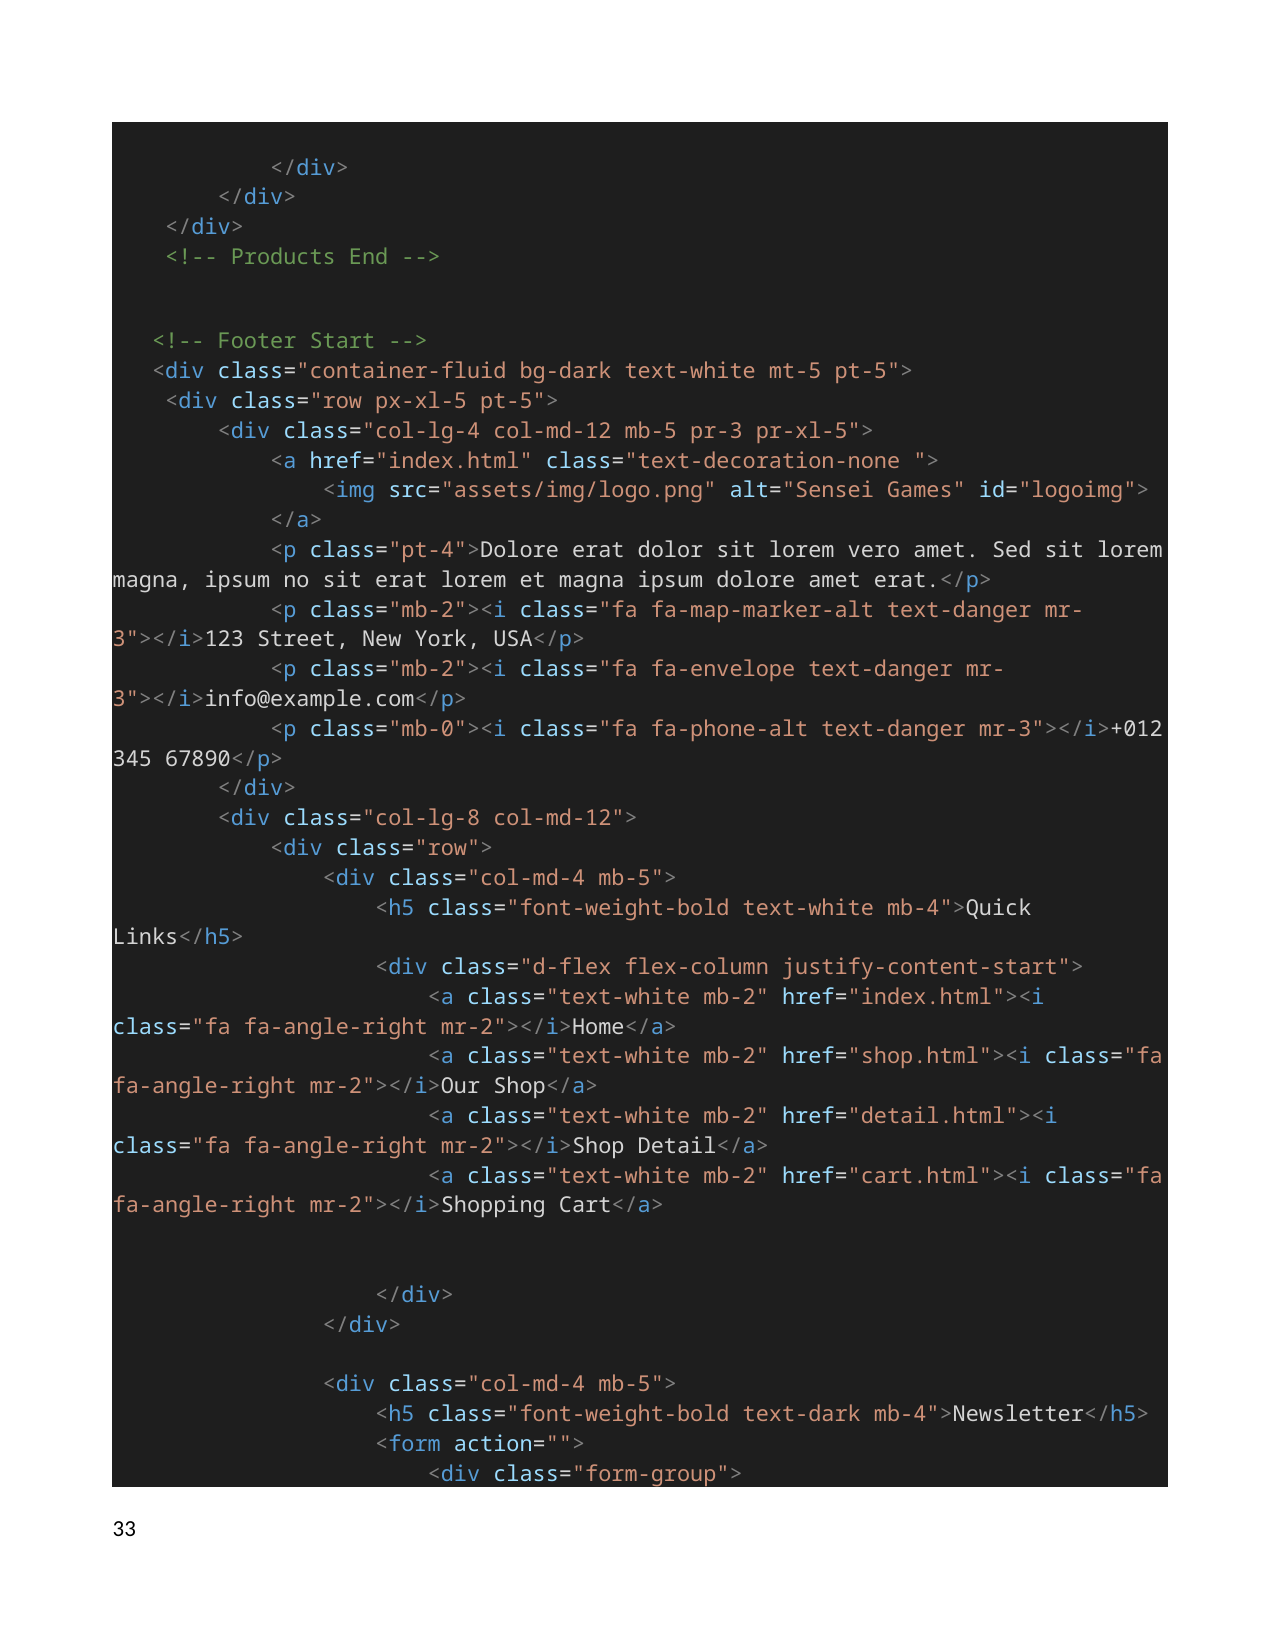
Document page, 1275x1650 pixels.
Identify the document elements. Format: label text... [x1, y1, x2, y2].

text <div class="container-fluid bg-dark text-white mt-5 pt-5"> [112, 355, 1168, 385]
text <div class="col-lg-4 col-md-12 mb-5 pr-3 pr-xl-5"> [112, 415, 1168, 445]
text </div> [112, 181, 1168, 211]
text <div class="form-group"> [112, 1458, 1168, 1487]
text <a class="text-white mb-2" href="shop.html"><i class="fa fa-angle-right mr-2"></i>Our Shop</a> [112, 1041, 1168, 1100]
text <form action=""> [112, 1428, 1168, 1458]
text </div> [112, 1309, 1168, 1338]
text <!-- Footer Start --> [112, 326, 1168, 355]
text <p class="mb-0"><i class="fa fa-phone-alt text-danger mr-3"></i>+012 345 67890</p> [112, 713, 1168, 772]
text <p class="mb-2"><i class="fa fa-map-marker-alt text-danger mr-3"></i>123 Street, New York, USA</p> [112, 594, 1168, 653]
text <p class="pt-4">Dolore erat dolor sit lorem vero amet. Sed sit lorem magna, ipsum no sit erat lorem et magna ipsum dolore amet erat.</p> [112, 534, 1168, 594]
text <!-- Products End --> [112, 241, 1168, 271]
text <div class="row"> [112, 832, 1168, 862]
text </div> [112, 772, 1168, 802]
text <div class="col-md-4 mb-5"> [112, 1368, 1168, 1398]
text <div class="row px-xl-5 pt-5"> [112, 385, 1168, 415]
text <div class="d-flex flex-column justify-content-start"> [112, 951, 1168, 981]
text <a class="text-white mb-2" href="cart.html"><i class="fa fa-angle-right mr-2"></i>Shopping Cart</a> [112, 1160, 1168, 1219]
text <h5 class="font-weight-bold text-dark mb-4">Newsletter</h5> [112, 1398, 1168, 1428]
text <div class="col-lg-8 col-md-12"> [112, 802, 1168, 832]
text <p class="mb-2"><i class="fa fa-envelope text-danger mr-3"></i>info@example.com</p> [112, 653, 1168, 713]
text <a href="index.html" class="text-decoration-none "> [112, 445, 1168, 474]
text </div> [112, 1279, 1168, 1309]
text <a class="text-white mb-2" href="detail.html"><i class="fa fa-angle-right mr-2"></i>Shop Detail</a> [112, 1100, 1168, 1160]
text <h5 class="font-weight-bold text-white mb-4">Quick Links</h5> [112, 892, 1168, 951]
text <img src="assets/img/logo.png" alt="Sensei Games" id="logoimg"> [112, 474, 1168, 504]
text <a class="text-white mb-2" href="index.html"><i class="fa fa-angle-right mr-2"></i>Home</a> [112, 981, 1168, 1041]
text </div> [112, 152, 1168, 181]
text <div class="col-md-4 mb-5"> [112, 862, 1168, 892]
text </div> [112, 211, 1168, 241]
text </a> [112, 504, 1168, 534]
